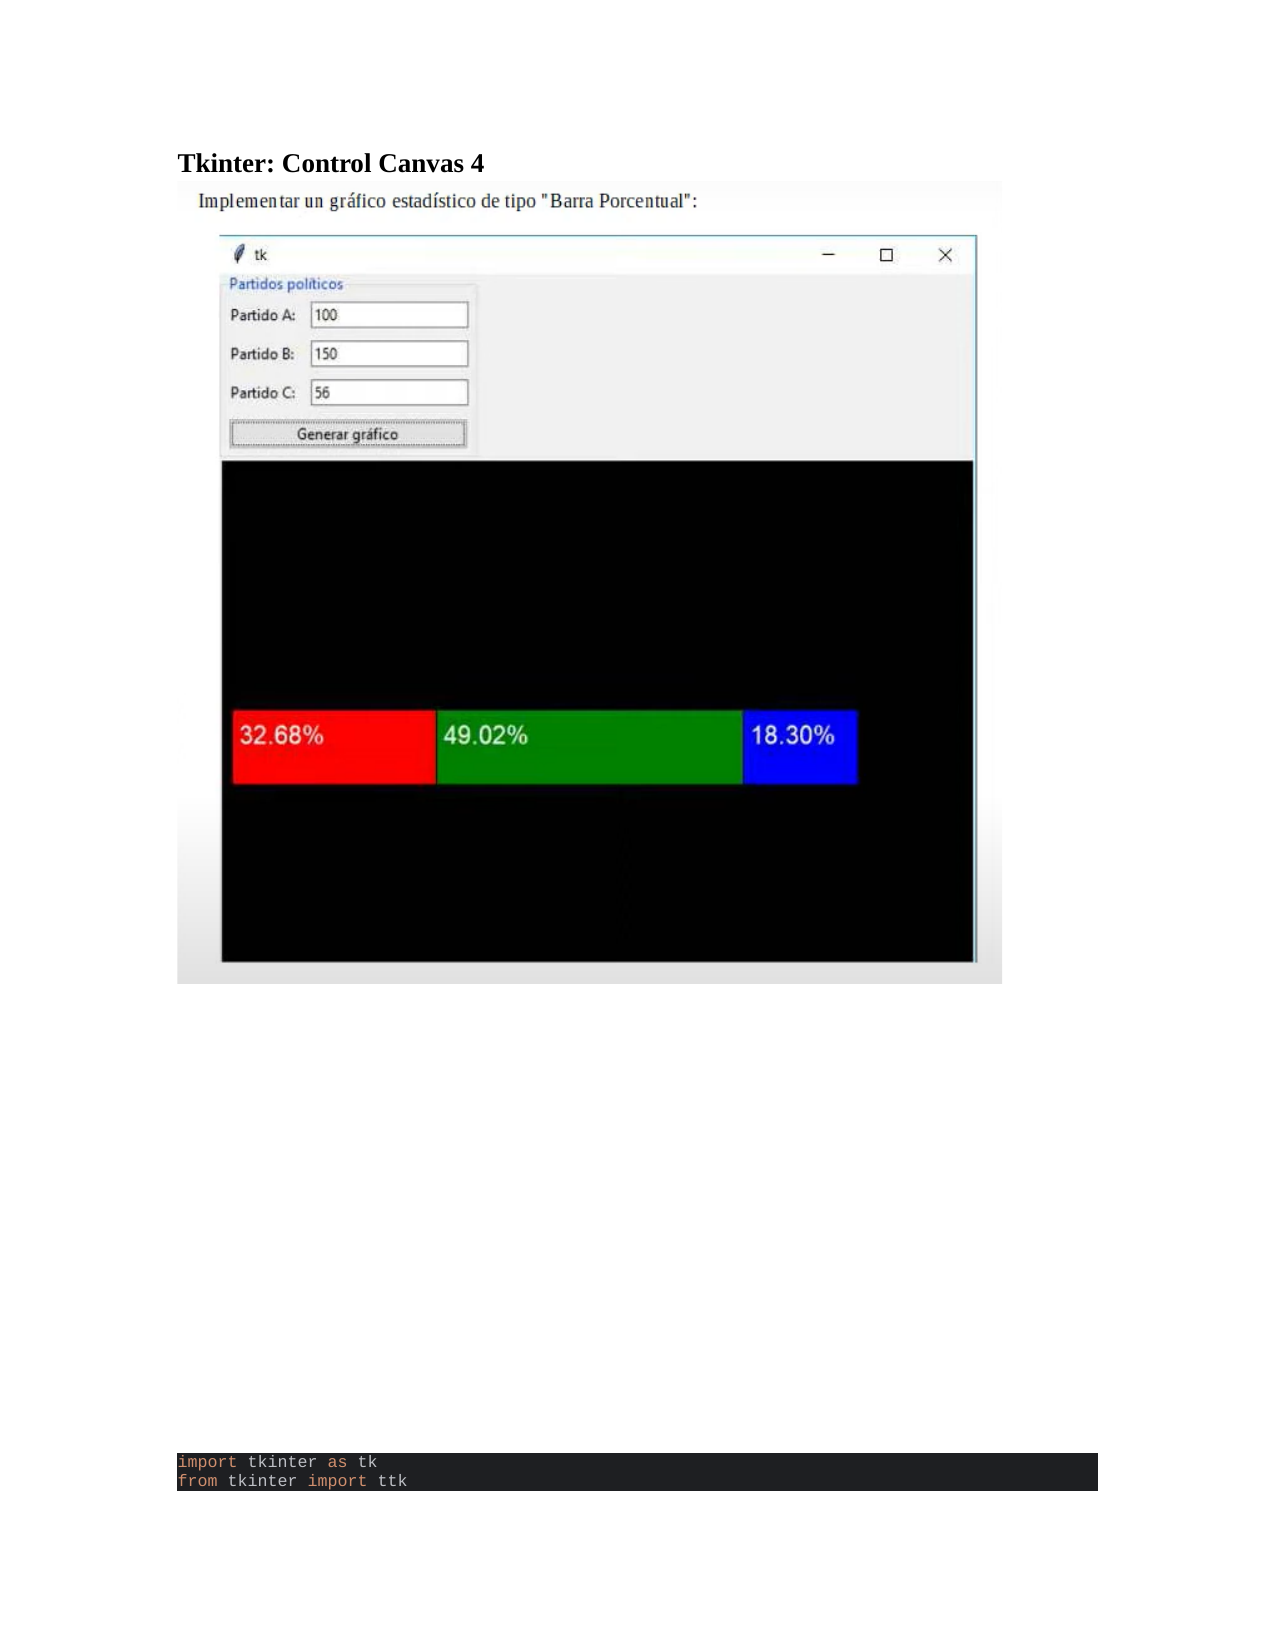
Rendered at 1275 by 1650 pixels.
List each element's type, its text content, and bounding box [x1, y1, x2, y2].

picture [177, 181, 1003, 984]
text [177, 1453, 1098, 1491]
